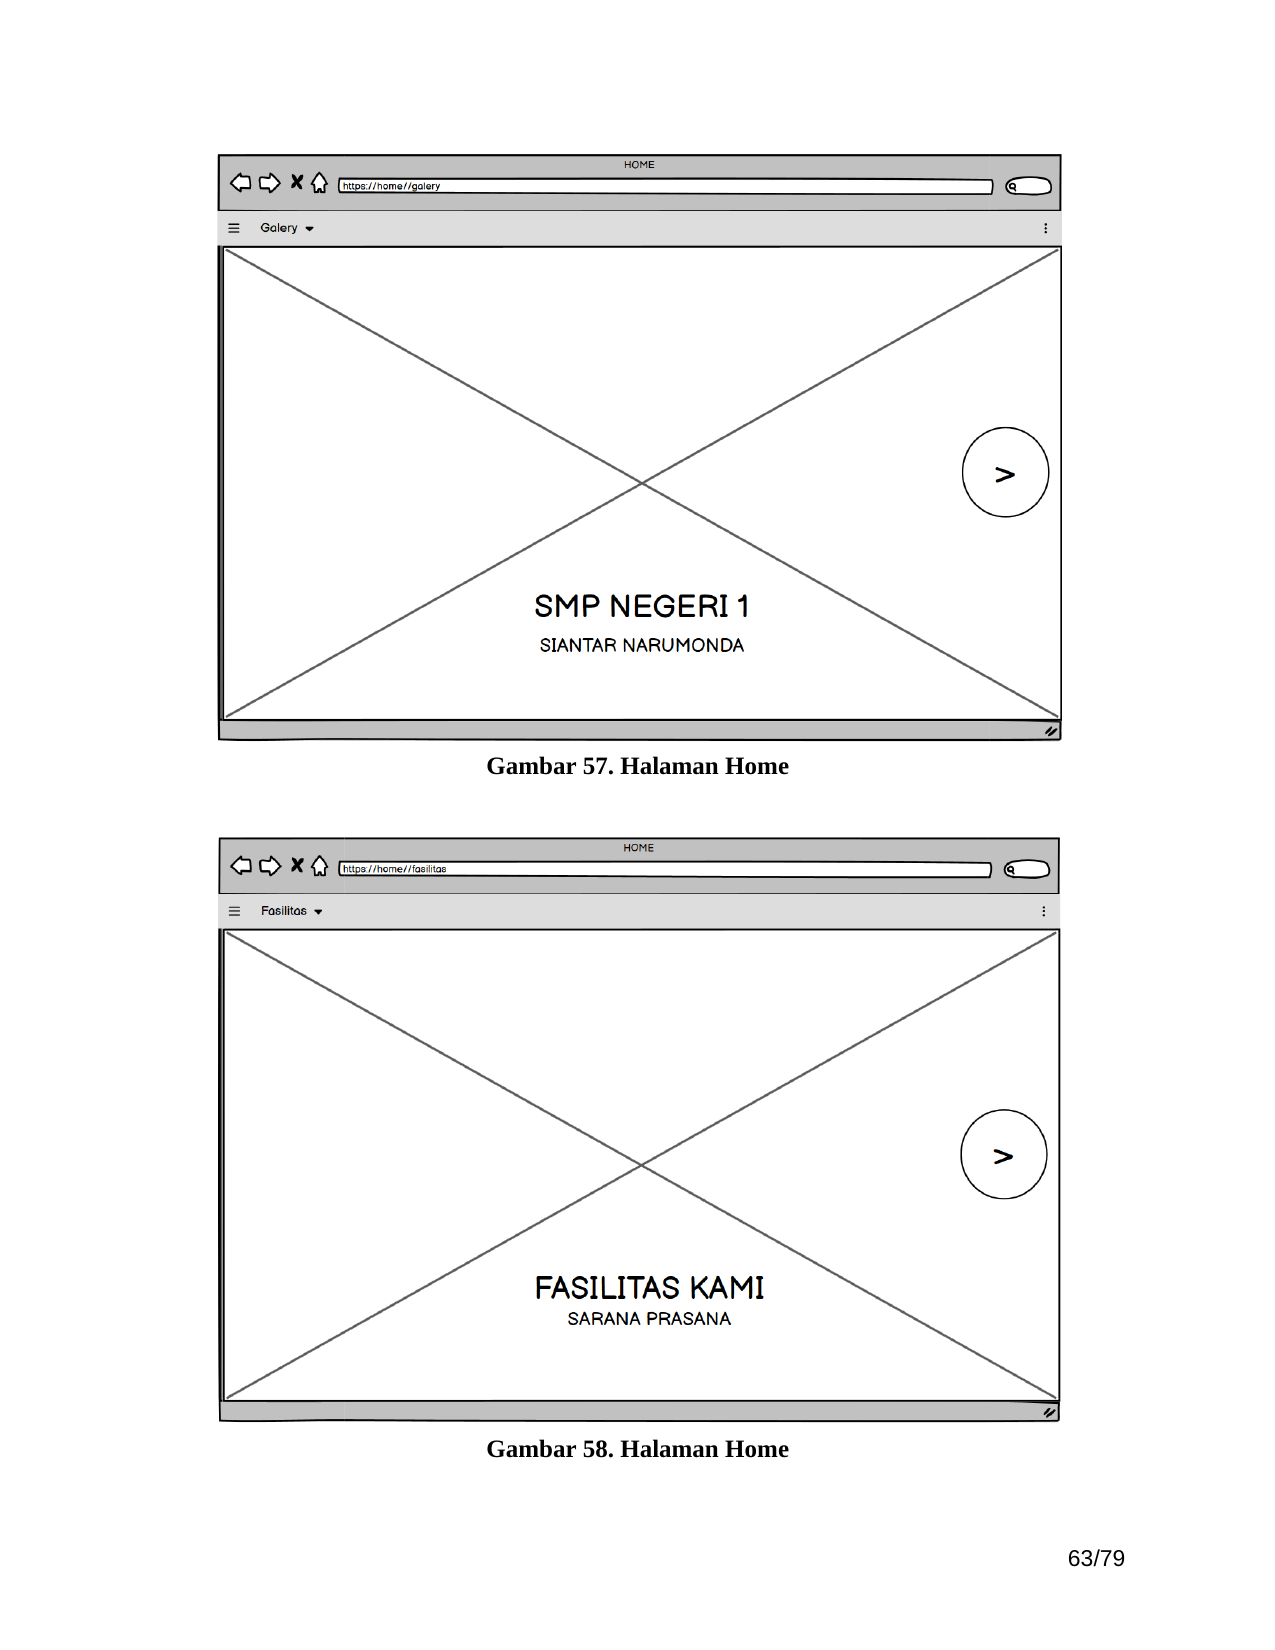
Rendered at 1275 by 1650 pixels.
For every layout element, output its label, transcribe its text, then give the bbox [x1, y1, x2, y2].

text Gambar 58. Halaman Home [150, 1434, 1125, 1462]
picture [212, 150, 1063, 747]
picture [212, 830, 1063, 1430]
text Gambar 57. Halaman Home [150, 751, 1125, 779]
